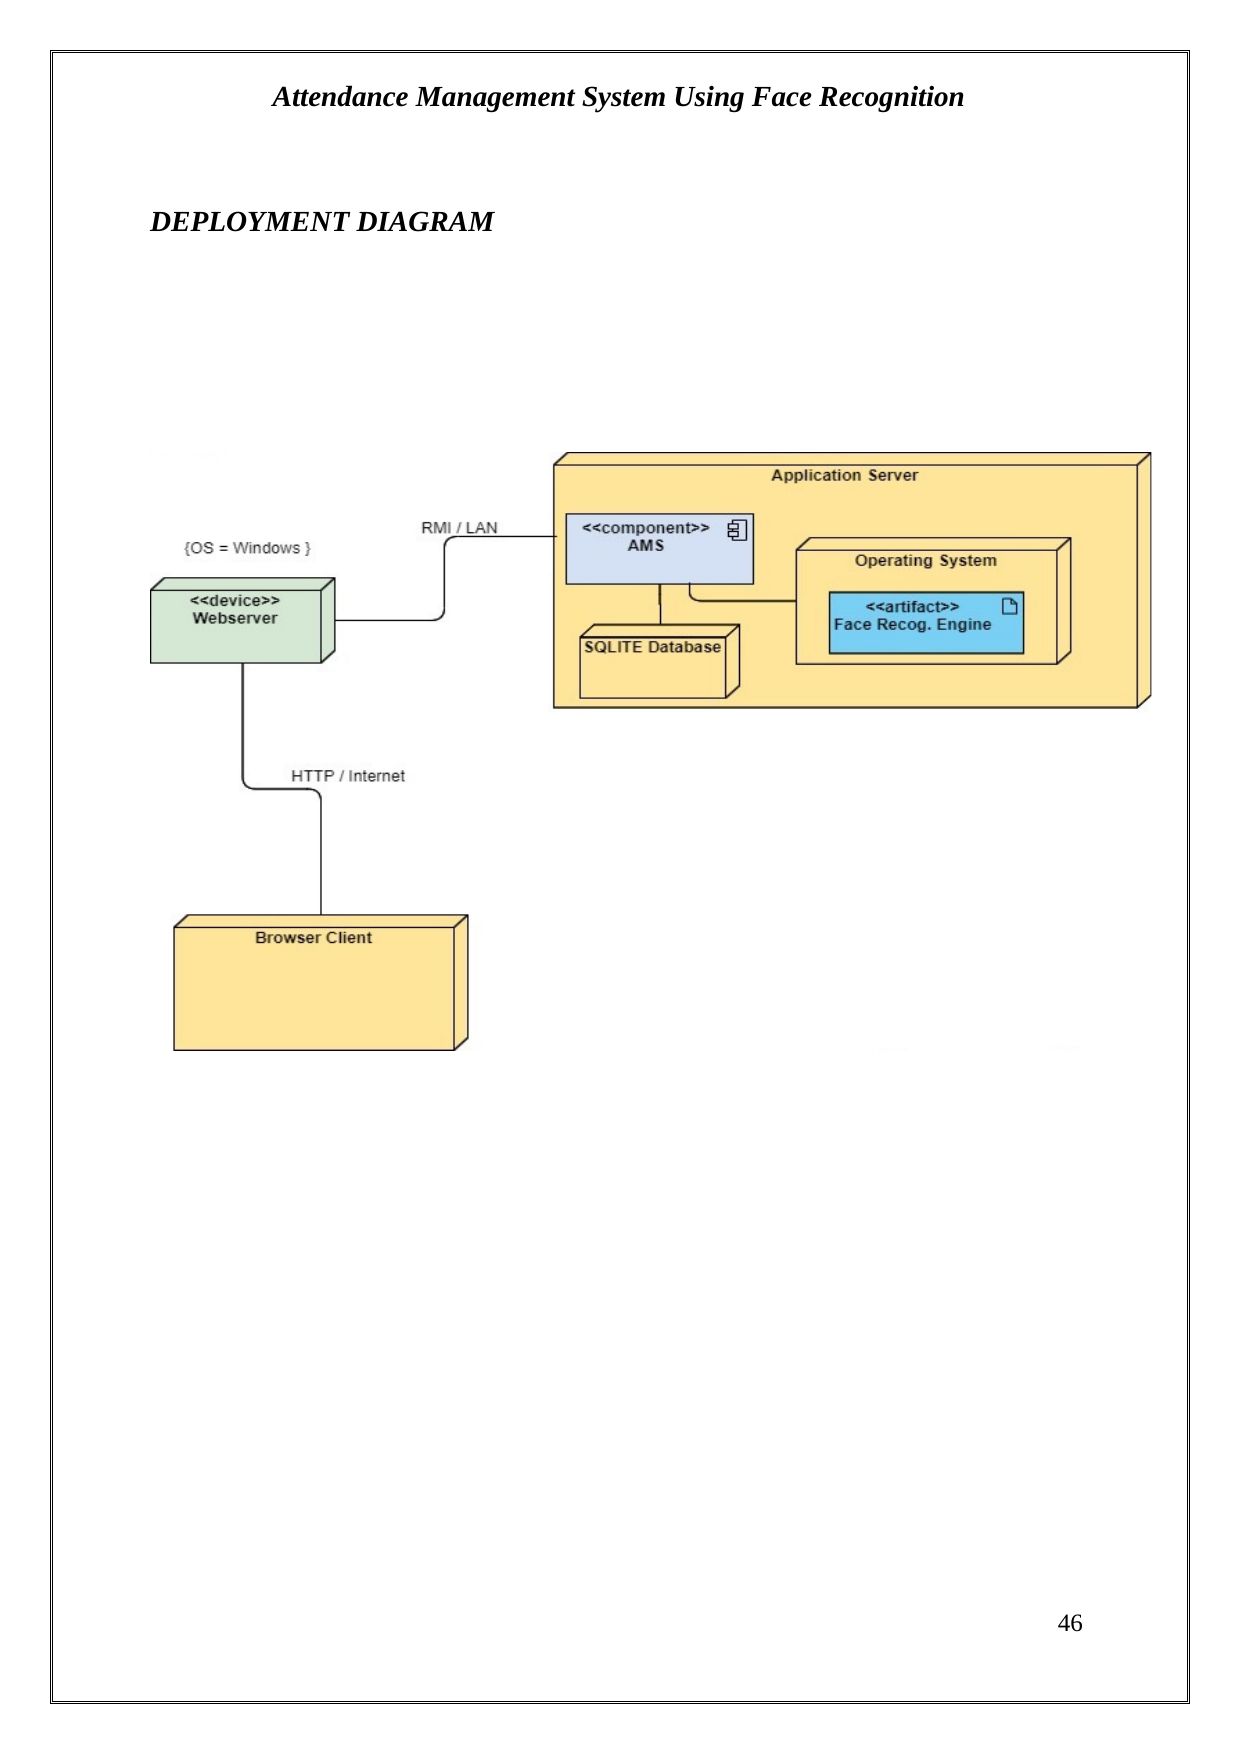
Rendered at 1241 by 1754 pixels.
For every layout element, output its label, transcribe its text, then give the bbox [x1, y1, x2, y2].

picture [150, 452, 1152, 1051]
subtitle DEPLOYMENT DIAGRAM [150, 204, 1090, 237]
